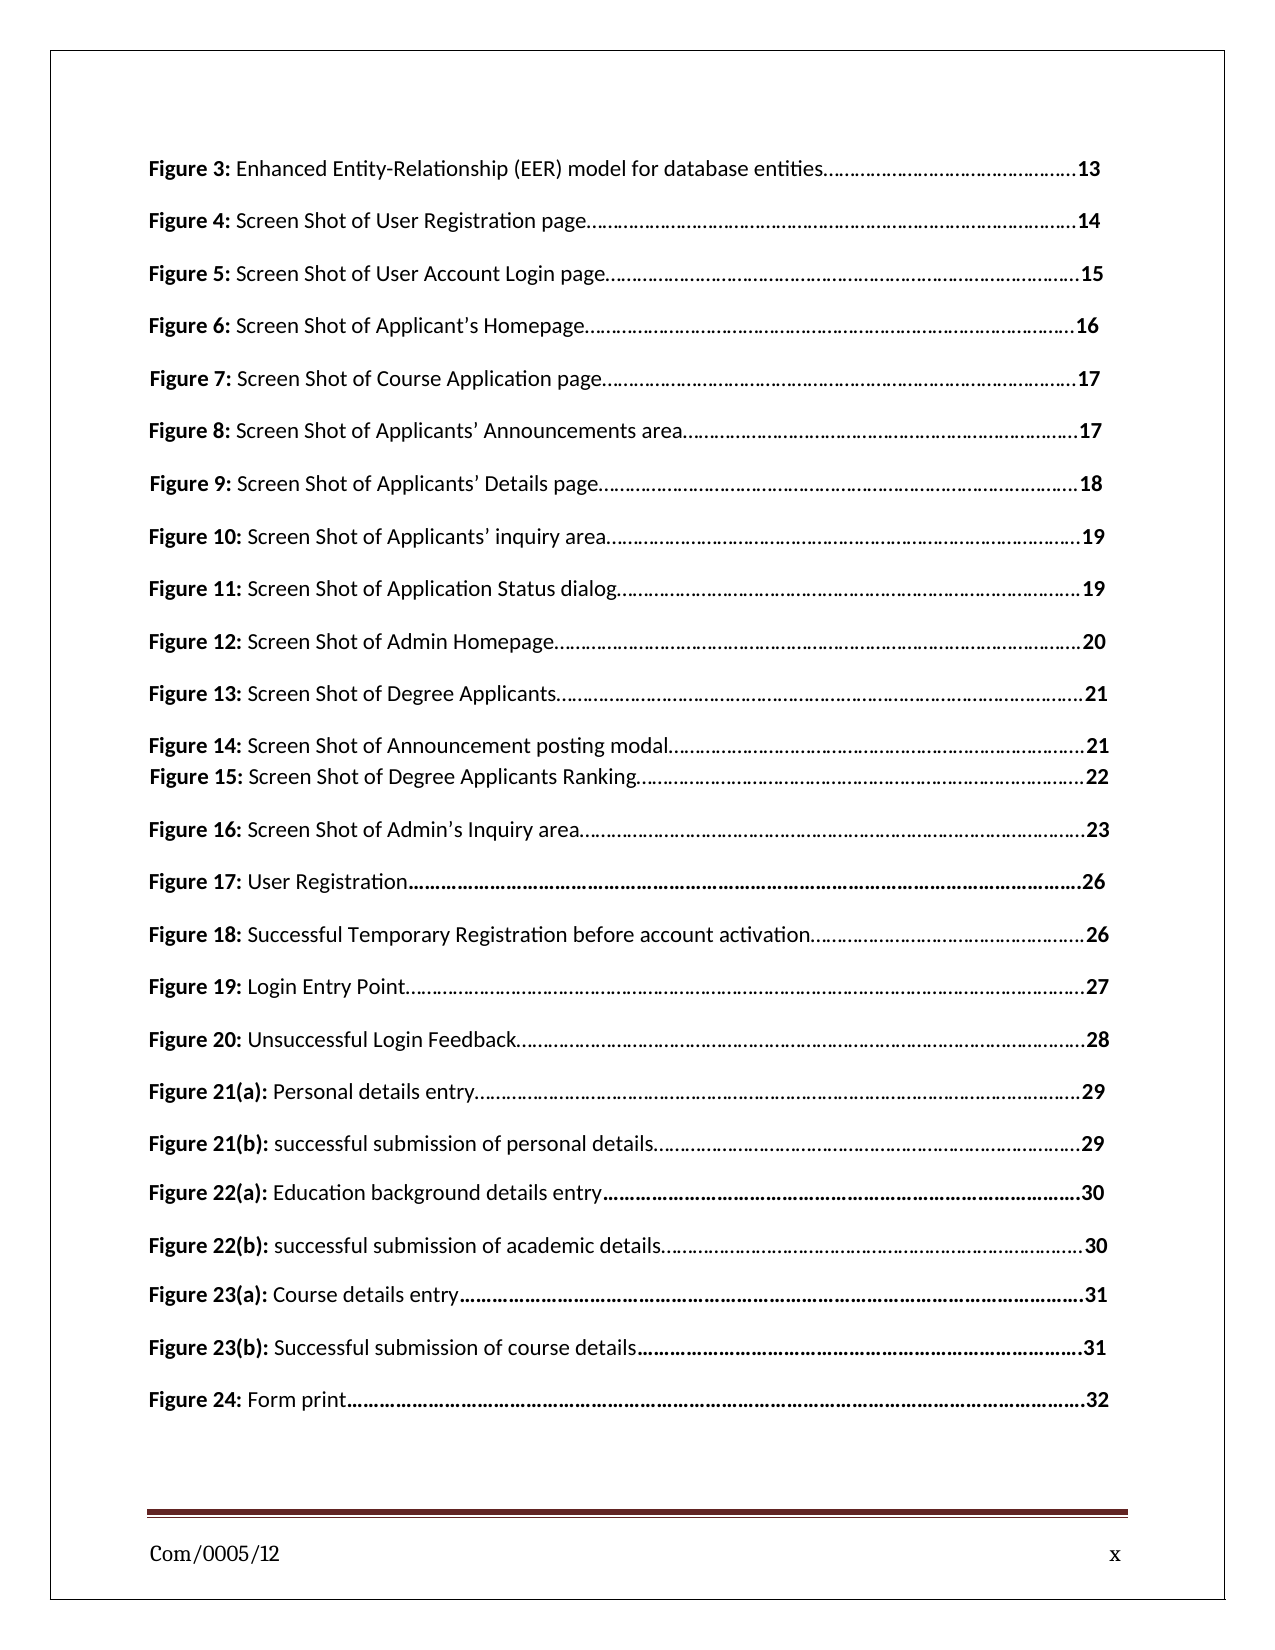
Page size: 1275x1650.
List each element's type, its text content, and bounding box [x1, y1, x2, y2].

text Figure 20: Unsuccessful Login Feedback………………………………………………………………………………………………28 [148, 1025, 1124, 1053]
text Figure 11: Screen Shot of Application Status dialog…………………………………………………………………………….19 [148, 574, 1124, 602]
text Figure 21(b): successful submission of personal details………………………………………………………………………29 [148, 1129, 1124, 1158]
text Figure 6: Screen Shot of Applicant’s Homepage…………………………………………………………………………………16 Figure 7: Screen Shot of Course Application page………………………………………………………………………………17 [148, 311, 1124, 392]
text Figure 3: Enhanced Entity-Relationship (EER) model for database entities…………………………………………13 [148, 154, 1124, 182]
subtitle Figure 17: User Registration…………………………………………………………………………………………………………….26 [148, 867, 1125, 895]
text Figure 21(a): Personal details entry…………………………………………………………………………………………………….29 [148, 1077, 1124, 1105]
text Figure 4: Screen Shot of User Registration page…………………………………………………………………………………14 [148, 207, 1124, 235]
text Figure 16: Screen Shot of Admin’s Inquiry area……………………………………………………………………………………23 [148, 815, 1124, 843]
text Figure 23(b): Successful submission of course details……………………………………………………………………….31 [148, 1333, 1125, 1361]
text Figure 8: Screen Shot of Applicants’ Announcements area…………………………………………………………………17 Figure 9: Screen Shot of Applicants’ Details page……………………………………………………………………………….18 [148, 417, 1124, 497]
text Figure 24: Form print……………………………………………………………………………………………………………………….32 [148, 1386, 1125, 1413]
text Figure 18: Successful Temporary Registration before account activation…………………………………………….26 [148, 920, 1124, 948]
text Figure 22(b): successful submission of academic details……………………………………………………………………..30 [148, 1231, 1124, 1259]
text Figure 23(a): Course details entry…………………………………………………………………………………………………….31 [148, 1280, 1125, 1308]
text Figure 13: Screen Shot of Degree Applicants……………………………………………………………………………………….21 [148, 679, 1124, 707]
text Figure 19: Login Entry Point…………………………………………………………………………………………………………………27 [148, 972, 1124, 1000]
text Figure 5: Screen Shot of User Account Login page………………………………………………………………………………15 [148, 259, 1124, 287]
text Figure 14: Screen Shot of Announcement posting modal…………………………………………………………………….21 Figure 15: Screen Shot of Degree Applicants Ranking………………………………………………………………………….22 [148, 732, 1124, 790]
text Figure 22(a): Education background details entry…………………………………………………………………………….30 [148, 1178, 1125, 1206]
text Figure 10: Screen Shot of Applicants’ inquiry area………………………………………………………………………………19 [148, 522, 1124, 550]
text Figure 12: Screen Shot of Admin Homepage……………………………………………………………………………………….20 [148, 627, 1124, 655]
